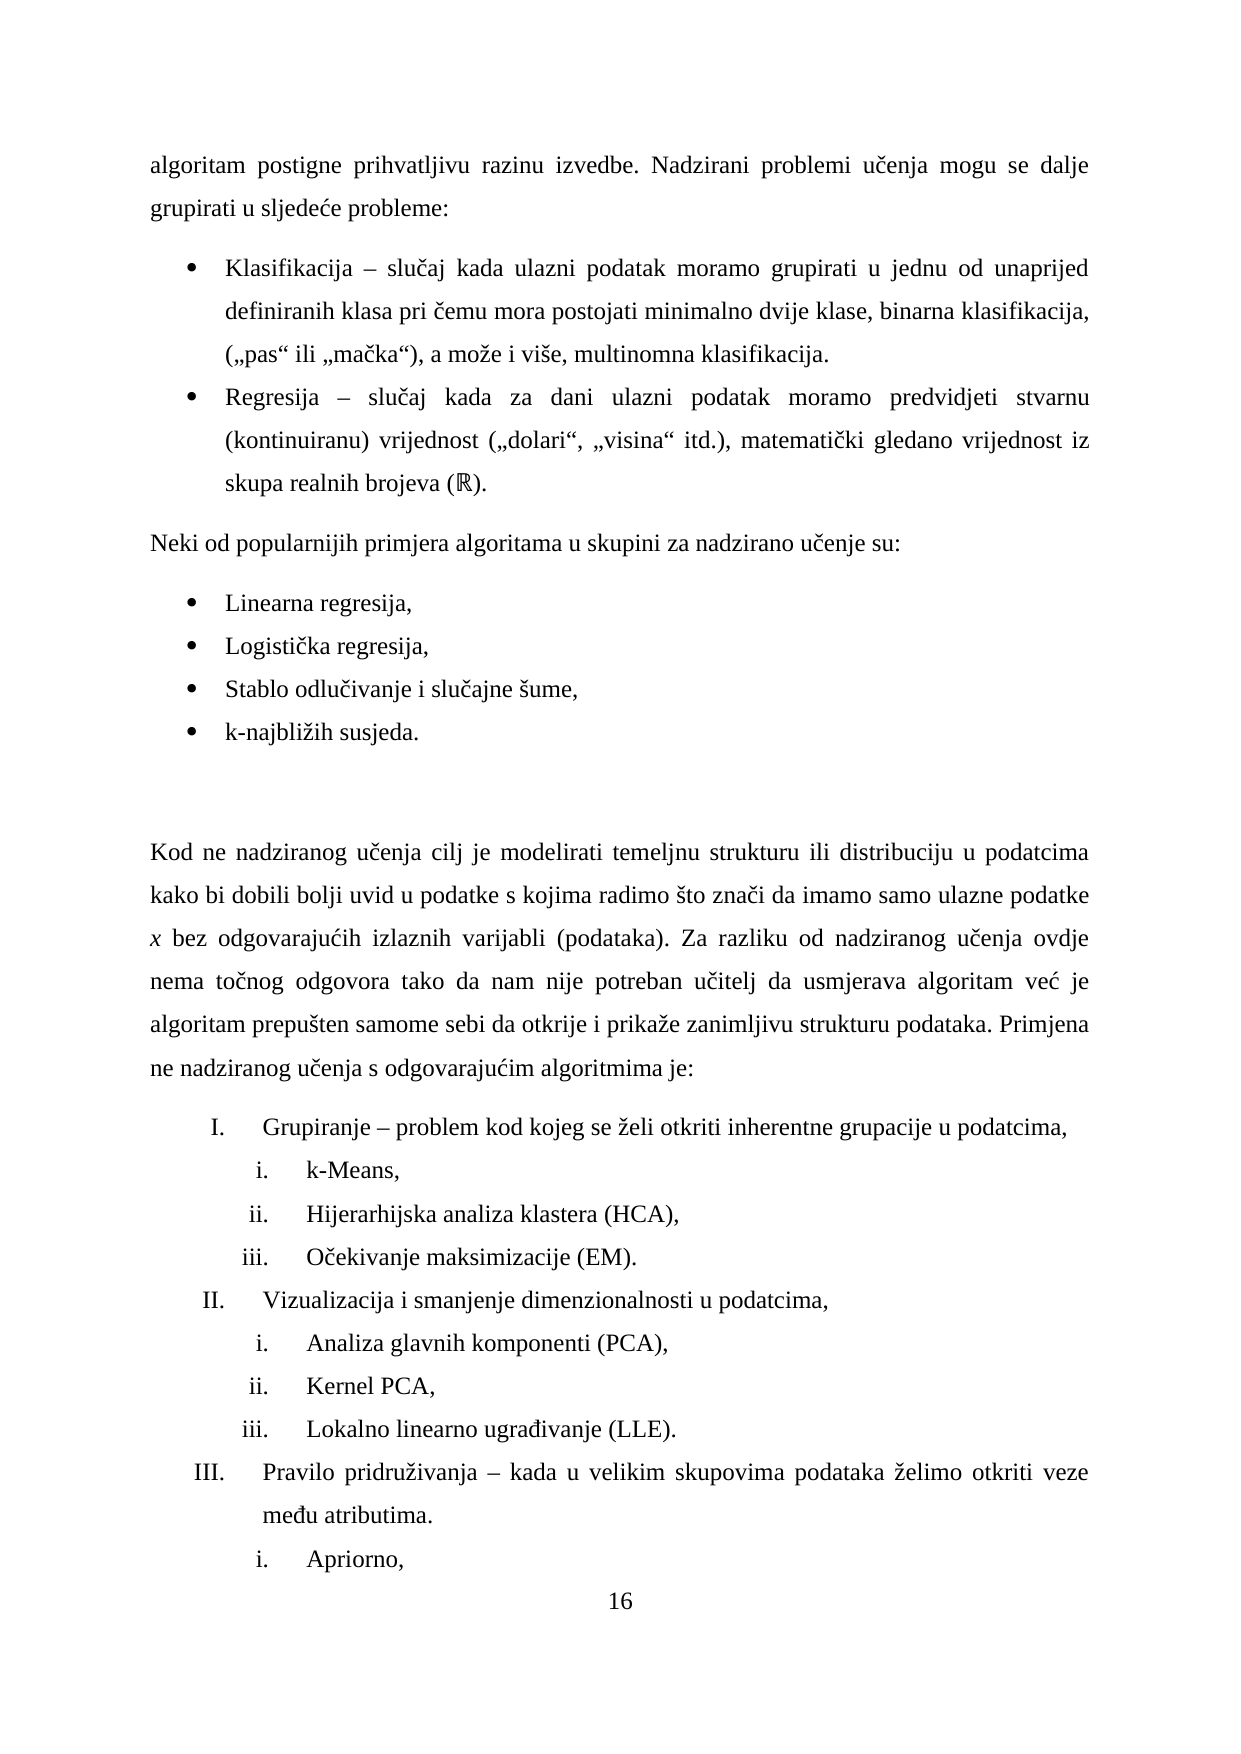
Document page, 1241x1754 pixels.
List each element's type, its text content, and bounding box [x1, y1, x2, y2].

list Pravilo pridruživanja – kada u velikim skupovima podataka želimo otkriti veze među atributima. [225, 1457, 1090, 1529]
list Klasifikacija – slučaj kada ulazni podatak moramo grupirati u jednu od unaprijed definiranih klasa pri čemu mora postojati minimalno dvije klase, binarna klasifikacija, („pas“ ili „mačka“), a može i više, multinomna klasifikacija. [187, 253, 1090, 368]
list Grupiranje – problem kod kojeg se želi otkriti inherentne grupacije u podatcima, [225, 1112, 1090, 1141]
list Regresija – slučaj kada za dani ulazni podatak moramo predvidjeti stvarnu (kontinuiranu) vrijednost („dolari“, „visina“ itd.), matematički gledano vrijednost iz skupa realnih brojeva (ℝ). [187, 382, 1090, 497]
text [150, 150, 1090, 222]
list k-najbližih susjeda. [187, 717, 1090, 746]
list Vizualizacija i smanjenje dimenzionalnosti u podatcima, [225, 1285, 1090, 1314]
list Očekivanje maksimizacije (EM). [269, 1242, 1090, 1271]
text Kod ne nadziranog učenja cilj je modelirati temeljnu strukturu ili distribuciju u podatcima kako bi dobili bolji uvid u podatke s kojima radimo što znači da imamo samo ulazne podatke x bez odgovarajućih izlaznih varijabli (podataka). Za razliku od nadziranog učenja ovdje nema točnog odgovora tako da nam nije potreban učitelj da usmjerava algoritam već je algoritam prepušten samome sebi da otkrije i prikaže zanimljivu strukturu podataka. Primjena ne nadziranog učenja s odgovarajućim algoritmima je: [150, 837, 1090, 1081]
text Neki od popularnijih primjera algoritama u skupini za nadzirano učenje su: [150, 528, 1090, 557]
list Hijerarhijska analiza klastera (HCA), [269, 1199, 1090, 1227]
list Analiza glavnih komponenti (PCA), [269, 1328, 1090, 1357]
list k-Means, [269, 1156, 1090, 1184]
list Kernel PCA, [269, 1371, 1090, 1400]
list Logistička regresija, [187, 631, 1090, 660]
list Apriorno, [269, 1544, 1090, 1572]
list Lokalno linearno ugrađivanje (LLE). [269, 1414, 1090, 1443]
list Linearna regresija, [187, 588, 1090, 617]
list Stablo odlučivanje i slučajne šume, [187, 674, 1090, 703]
